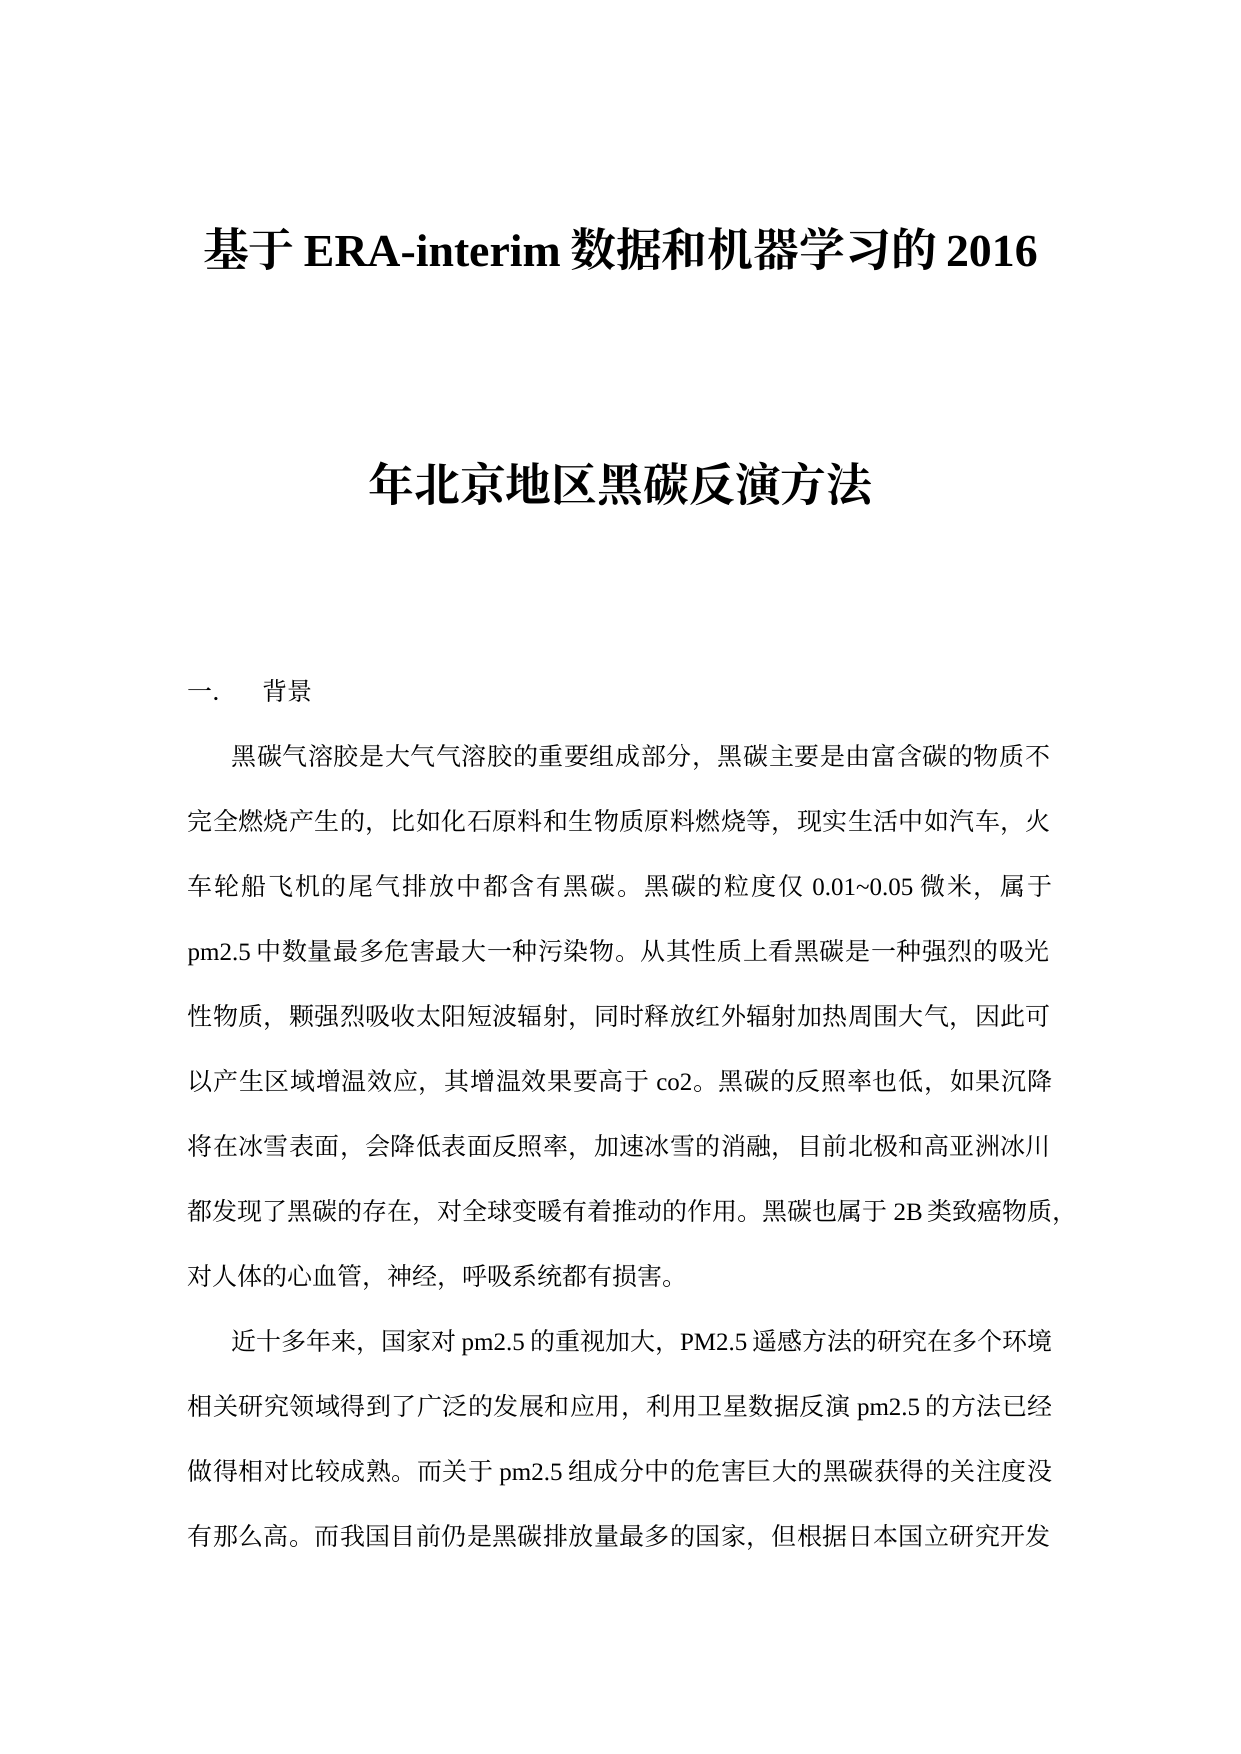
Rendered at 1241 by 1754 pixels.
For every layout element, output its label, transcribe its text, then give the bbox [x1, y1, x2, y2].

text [187, 1307, 1053, 1567]
text 黑碳气溶胶是大气气溶胶的重要组成部分，黑碳主要是由富含碳的物质不完全燃烧产生的，比如化石原料和生物质原料燃烧等，现实生活中如汽车，火车轮船飞机的尾气排放中都含有黑碳。黑碳的粒度仅0.01~0.05微米，属于pm2.5中数量最多危害最大一种污染物。从其性质上看黑碳是一种强烈的吸光性物质，颗强烈吸收太阳短波辐射，同时释放红外辐射加热周围大气，因此可以产生区域增温效应，其增温效果要高于co2。黑碳的反照率也低，如果沉降将在冰雪表面，会降低表面反照率，加速冰雪的消融，目前北极和高亚洲冰川都发现了黑碳的存在，对全球变暖有着推动的作用。黑碳也属于2B类致癌物质，对人体的心血管，神经，呼吸系统都有损害。 [187, 722, 1053, 1307]
list 背景 [187, 657, 1053, 722]
subtitle 基于ERA-interim数据和机器学习的2016年北京地区黑碳反演方法 [187, 197, 1053, 530]
